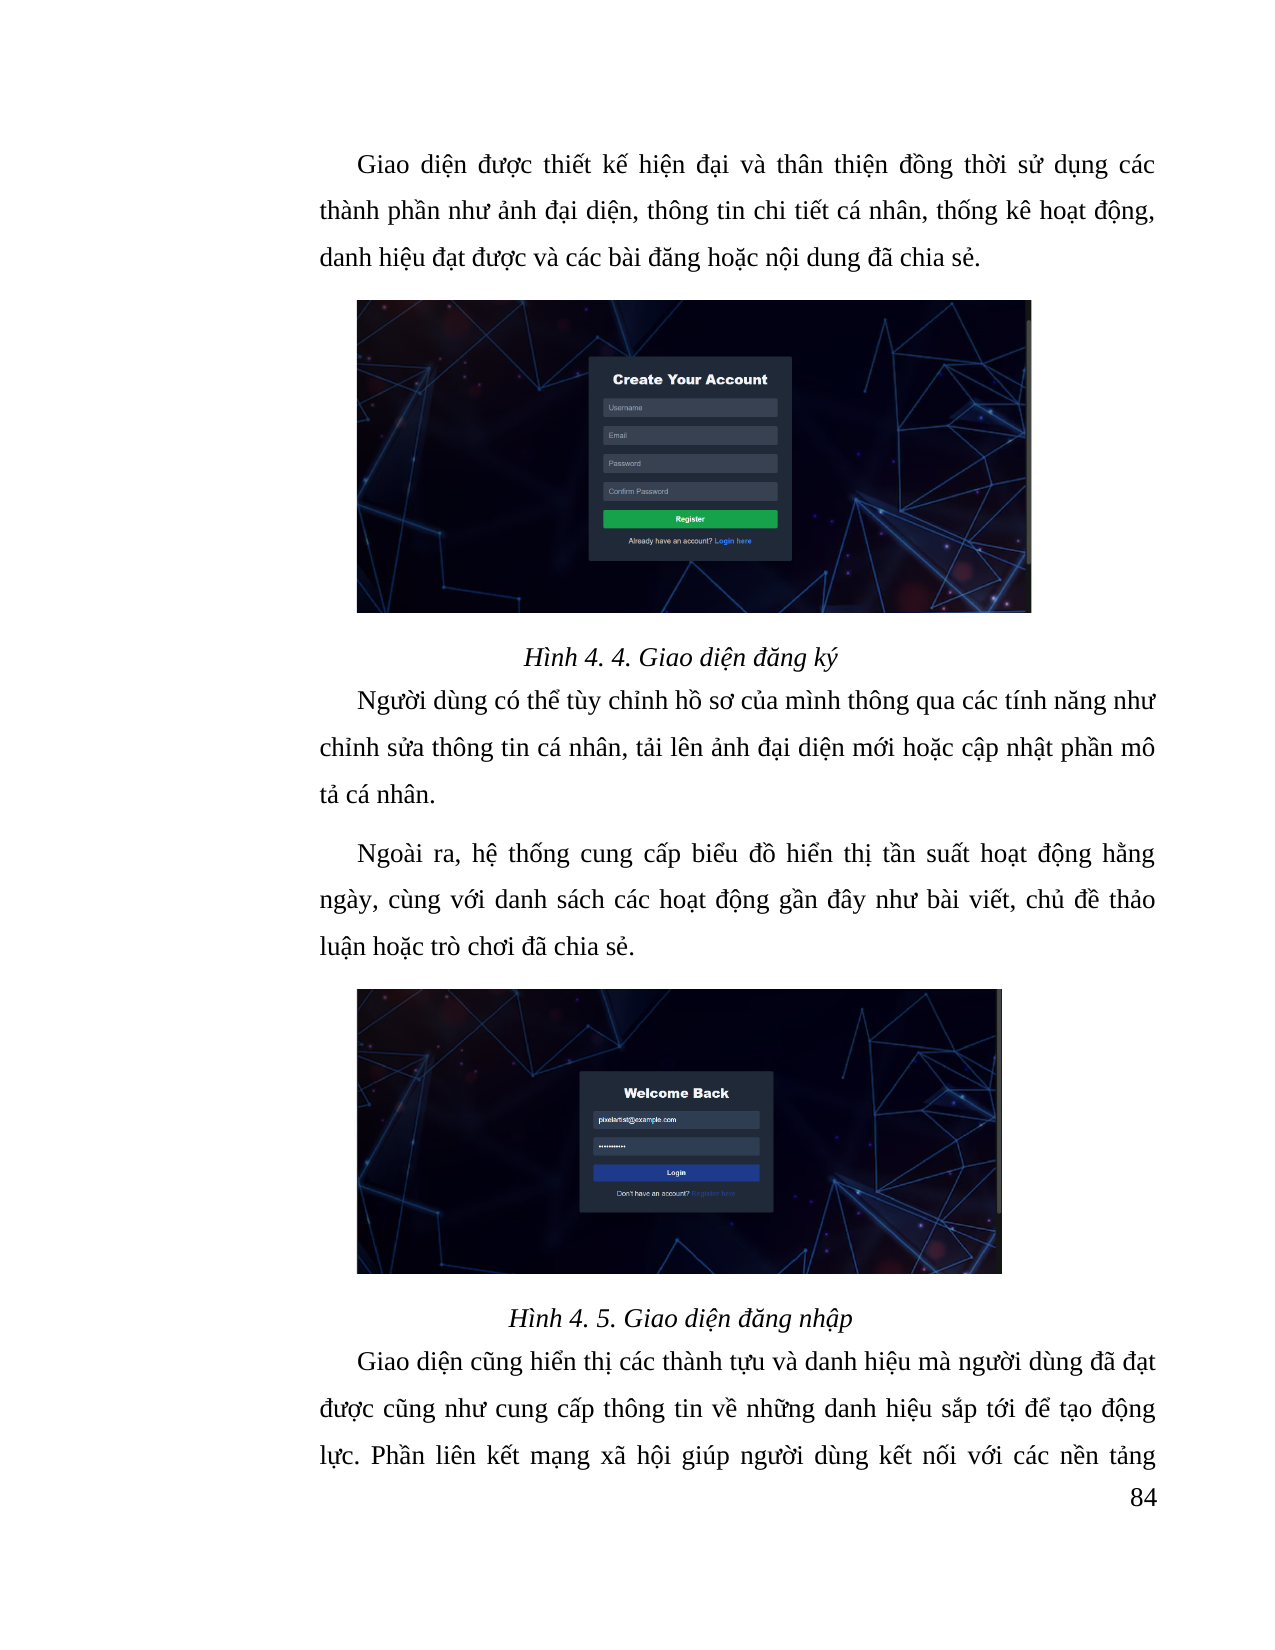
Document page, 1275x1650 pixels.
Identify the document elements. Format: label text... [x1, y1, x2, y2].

text Người dùng có thể tùy chỉnh hồ sơ của mình thông qua các tính năng như chỉnh sửa thông tin cá nhân, tải lên ảnh đại diện mới hoặc cập nhật phần mô tả cá nhân. [319, 684, 1157, 809]
text Giao diện được thiết kế hiện đại và thân thiện đồng thời sử dụng các thành phần như ảnh đại diện, thông tin chi tiết cá nhân, thống kê hoạt động, danh hiệu đạt được và các bài đăng hoặc nội dung đã chia sẻ. [319, 148, 1157, 272]
text Ngoài ra, hệ thống cung cấp biểu đồ hiển thị tần suất hoạt động hằng ngày, cùng với danh sách các hoạt động gần đây như bài viết, chủ đề thảo luận hoặc trò chơi đã chia sẻ. [319, 837, 1157, 961]
picture [356, 300, 1032, 613]
picture [356, 989, 1002, 1274]
text Hình 4. 4. Giao diện đăng ký [207, 641, 1157, 672]
text Hình 4. 5. Giao diện đăng nhập [207, 1302, 1157, 1333]
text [319, 1346, 1157, 1470]
